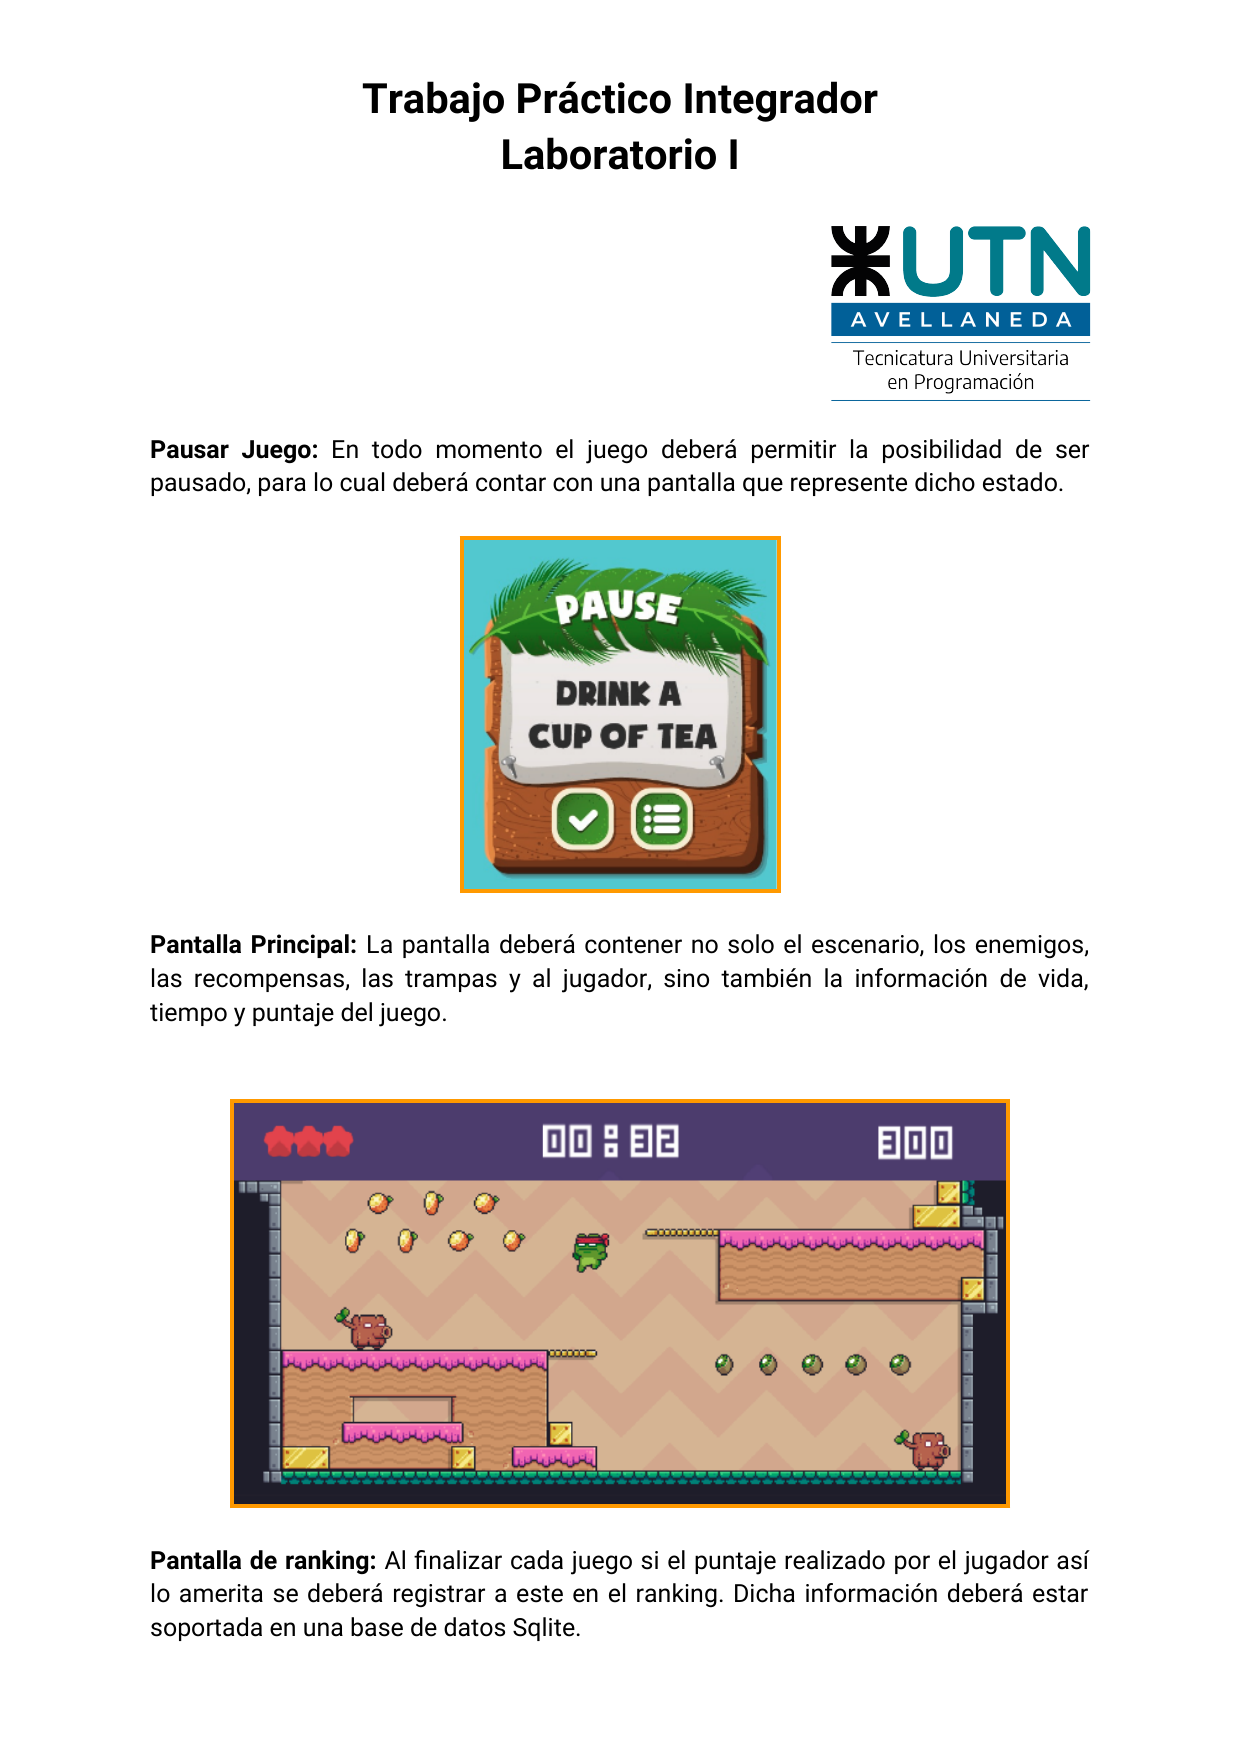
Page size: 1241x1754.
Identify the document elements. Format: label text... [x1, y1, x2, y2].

text Pausar Juego: En todo momento el juego deberá permitir la posibilidad de ser pausado, para lo cual deberá contar con una pantalla que represente dicho estado. [150, 435, 1090, 498]
text Pantalla Principal: La pantalla deberá contener no solo el escenario, los enemigos, las recompensas, las trampas y al jugador, sino también la información de vida, tiempo y puntaje del juego. [150, 931, 1090, 1027]
text Pantalla de ranking: Al finalizar cada juego si el puntaje realizado por el jugador así lo amerita se deberá registrar a este en el ranking. Dicha información deberá estar soportada en una base de datos Sqlite. [150, 1546, 1090, 1642]
picture [234, 1103, 1006, 1504]
picture [464, 540, 777, 889]
picture [831, 226, 1091, 401]
